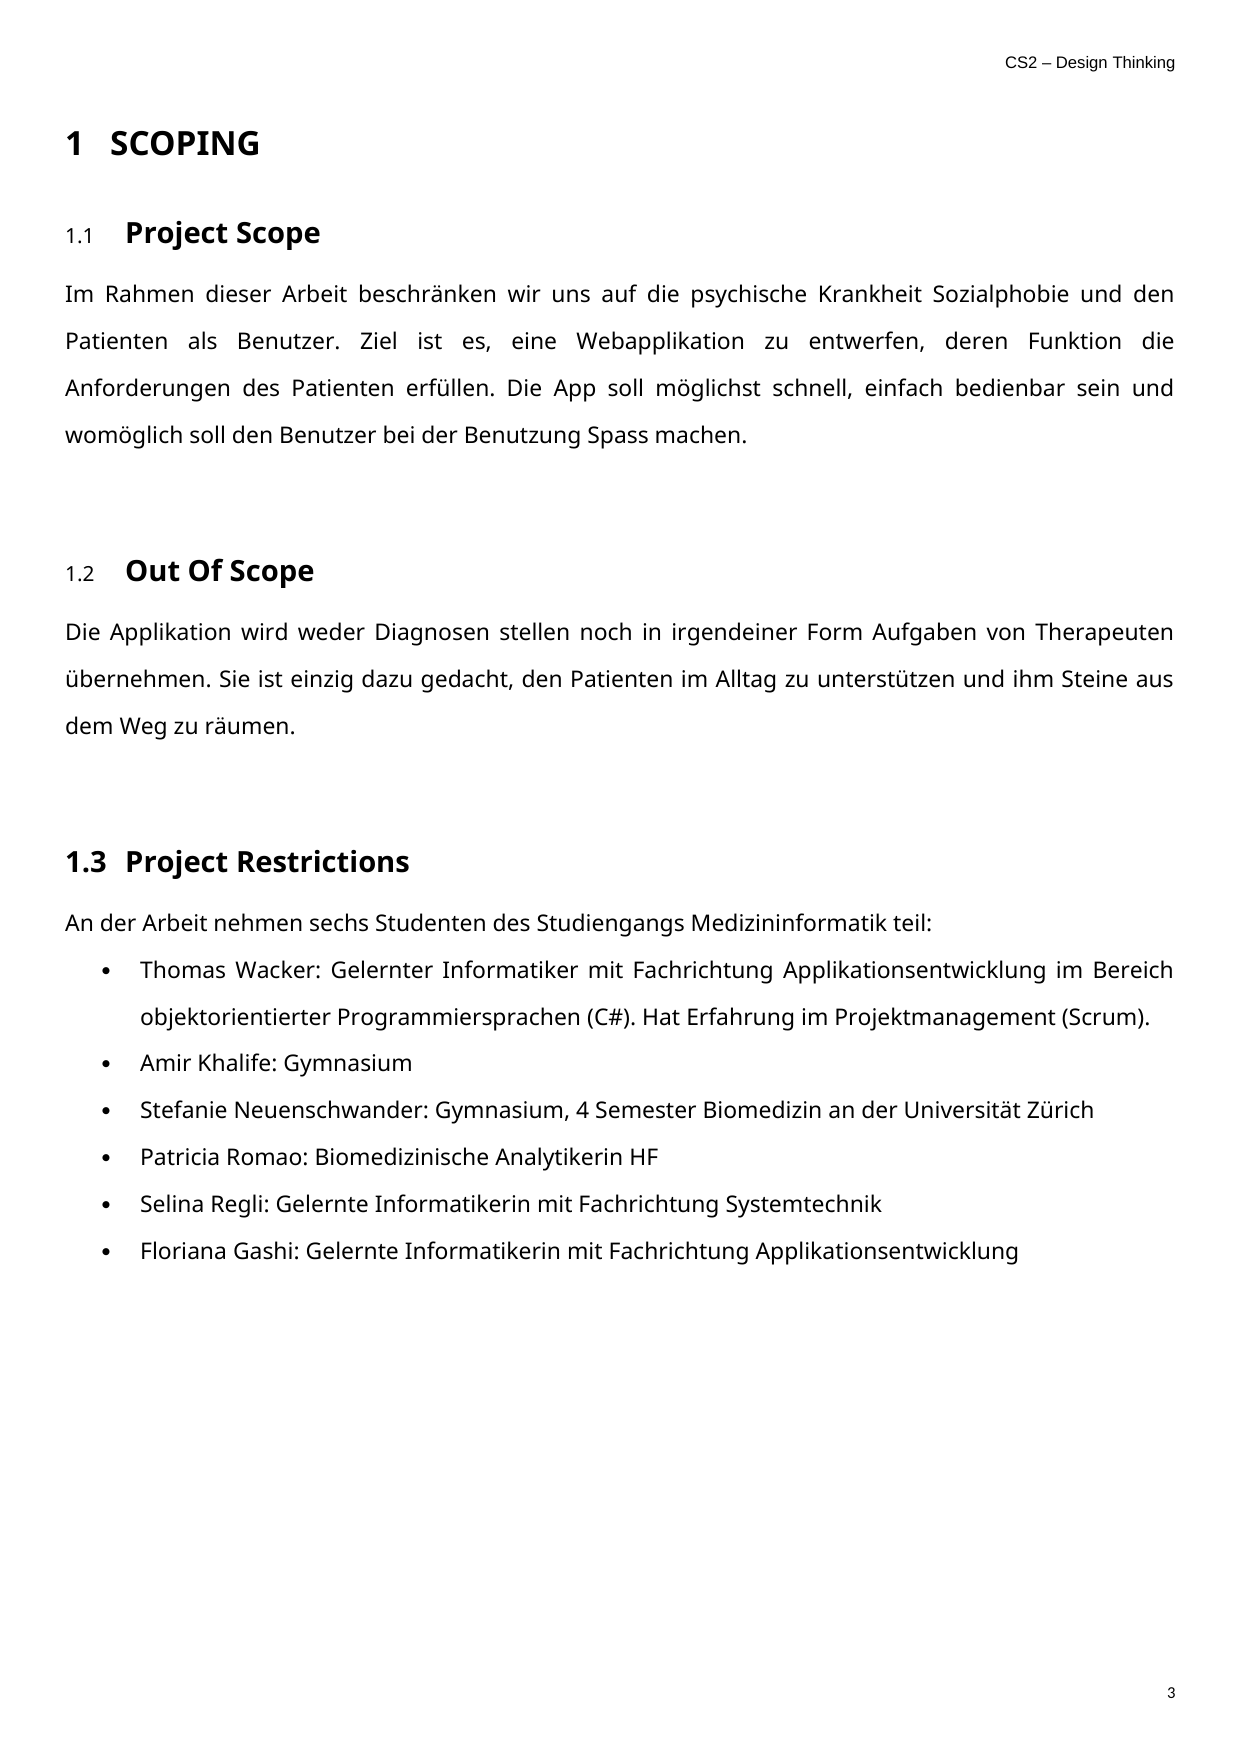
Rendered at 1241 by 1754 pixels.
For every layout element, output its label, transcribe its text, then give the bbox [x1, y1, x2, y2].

list Thomas Wacker: Gelernter Informatiker mit Fachrichtung Applikationsentwicklung im Bereich objektorientierter Programmiersprachen (C#). Hat Erfahrung im Projektmanagement (Scrum). [102, 953, 1175, 1032]
list Floriana Gashi: Gelernte Informatikerin mit Fachrichtung Applikationsentwicklung [102, 1235, 1175, 1266]
text Die Applikation wird weder Diagnosen stellen noch in irgendeiner Form Aufgaben von Therapeuten übernehmen. Sie ist einzig dazu gedacht, den Patienten im Alltag zu unterstützen und ihm Steine aus dem Weg zu räumen. [65, 616, 1175, 741]
list Stefanie Neuenschwander: Gymnasium, 4 Semester Biomedizin an der Universität Zürich [102, 1094, 1175, 1125]
text An der Arbeit nehmen sechs Studenten des Studiengangs Medizininformatik teil: [65, 907, 1175, 938]
text Im Rahmen dieser Arbeit beschränken wir uns auf die psychische Krankheit Sozialphobie und den Patienten als Benutzer. Ziel ist es, eine Webapplikation zu entwerfen, deren Funktion die Anforderungen des Patienten erfüllen. Die App soll möglichst schnell, einfach bedienbar sein und womöglich soll den Benutzer bei der Benutzung Spass machen. [65, 278, 1175, 450]
subtitle Project Scope [65, 213, 1175, 252]
subtitle Scoping [65, 119, 1175, 165]
list Amir Khalife: Gymnasium [102, 1047, 1175, 1078]
subtitle Project Restrictions [65, 841, 1175, 881]
subtitle Out Of Scope [65, 550, 1175, 590]
list Patricia Romao: Biomedizinische Analytikerin HF [102, 1141, 1175, 1172]
list Selina Regli: Gelernte Informatikerin mit Fachrichtung Systemtechnik [102, 1188, 1175, 1219]
